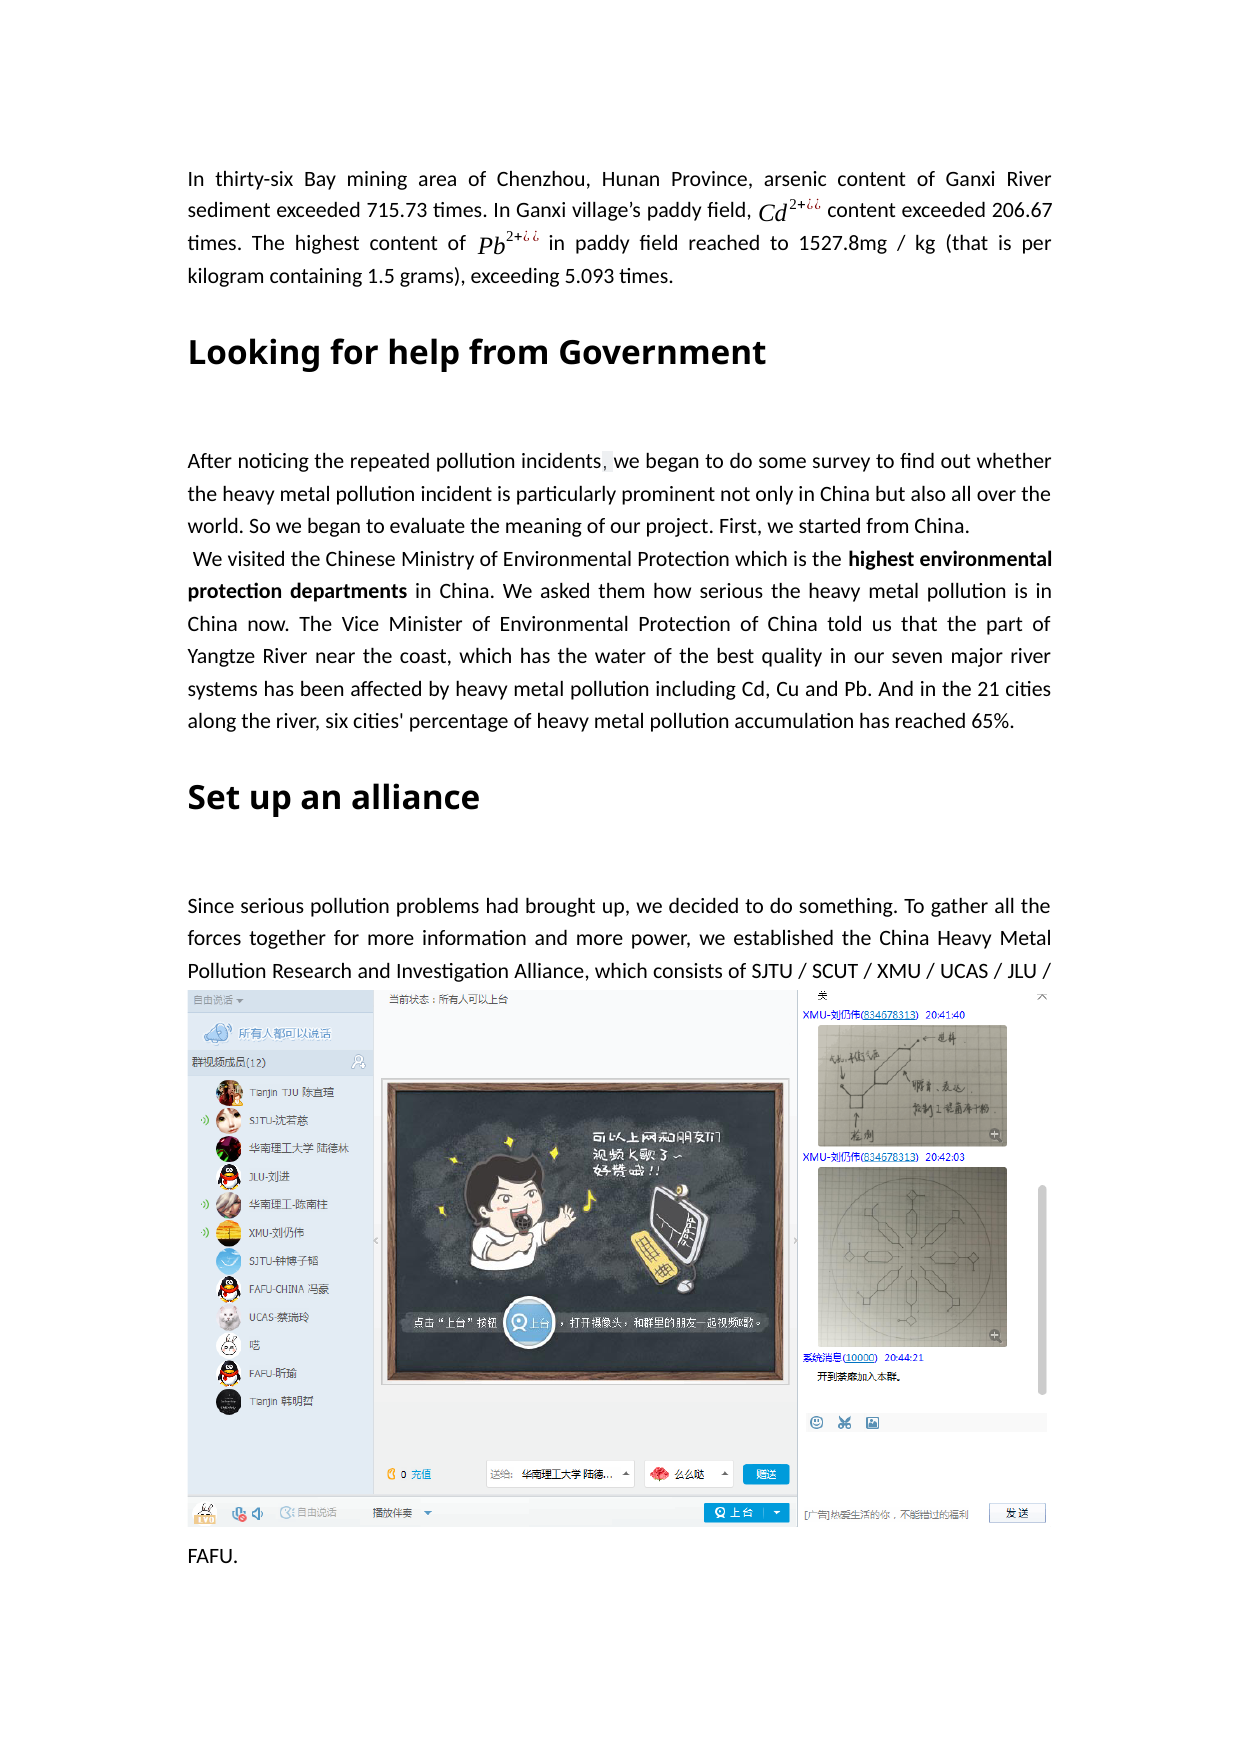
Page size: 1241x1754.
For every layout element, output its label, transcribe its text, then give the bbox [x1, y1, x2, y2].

subtitle Set up an alliance [187, 764, 1053, 829]
picture [187, 990, 1051, 1527]
text We visited the Chinese Ministry of Environmental Protection which is the highest environmental protection departments in China. We asked them how serious the heavy metal pollution is in China now. The Vice Minister of Environmental Protection of China told us that the part of Yangtze River near the coast, which has the water of the best quality in our seven major river systems has been affected by heavy metal pollution including Cd, Cu and Pb. And in the 21 cities along the river, six cities' percentage of heavy metal pollution accumulation has reached 65%. [187, 542, 1053, 737]
text After noticing the repeated pollution incidents, we began to do some survey to find out whether the heavy metal pollution incident is particularly prominent not only in China but also all over the world. So we began to evaluate the meaning of our project. First, we started from China. [187, 444, 1053, 542]
subtitle Looking for help from Government [187, 319, 1053, 384]
text In thirty-six Bay mining area of Chenzhou, Hunan Province, arsenic content of Ganxi River sediment exceeded 715.73 times. In Ganxi village’s paddy field, content exceeded 206.67 times. The highest content of in paddy field reached to 1527.8mg / kg (that is per kilogram containing 1.5 grams), exceeding 5.093 times. [187, 162, 1053, 292]
